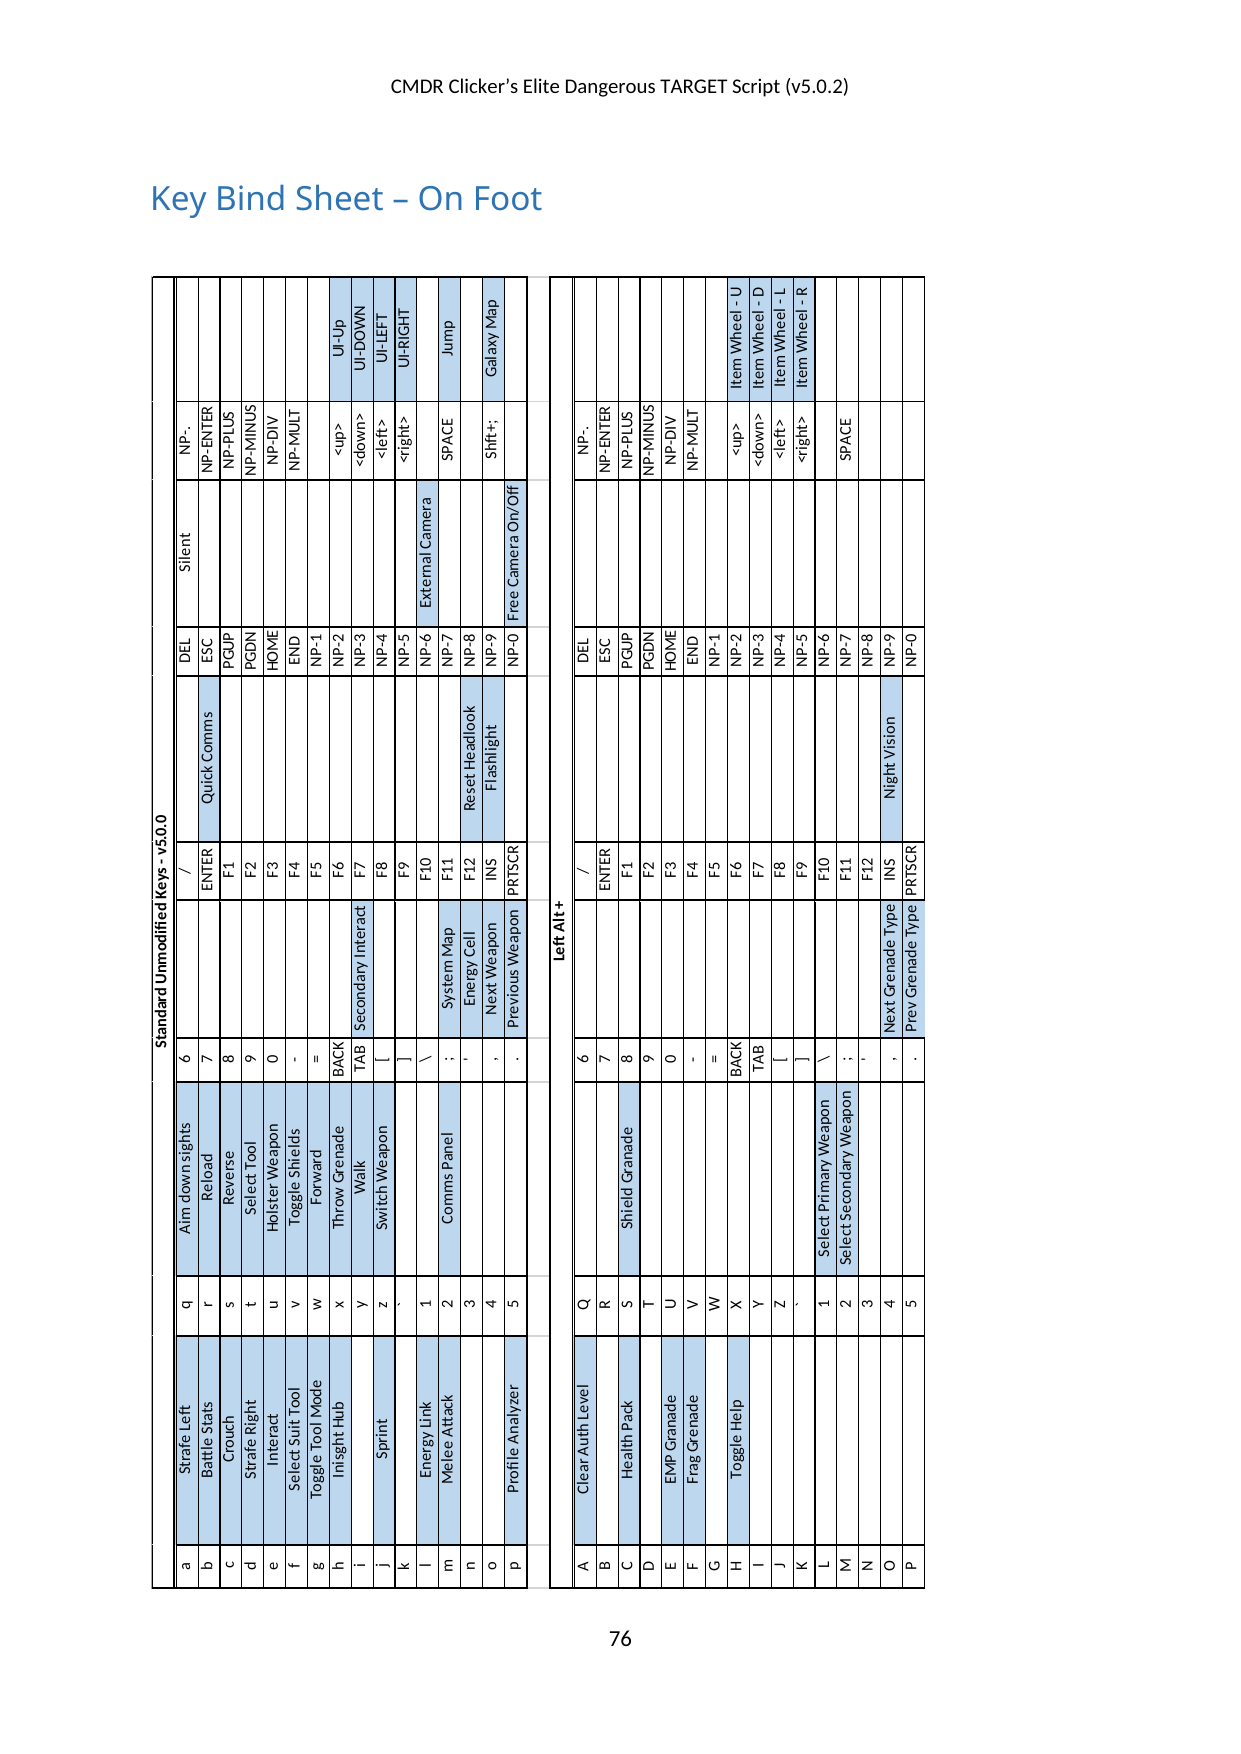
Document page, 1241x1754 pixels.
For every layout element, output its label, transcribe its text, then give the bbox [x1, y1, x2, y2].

subtitle Key Bind Sheet – On Foot [150, 175, 1090, 220]
